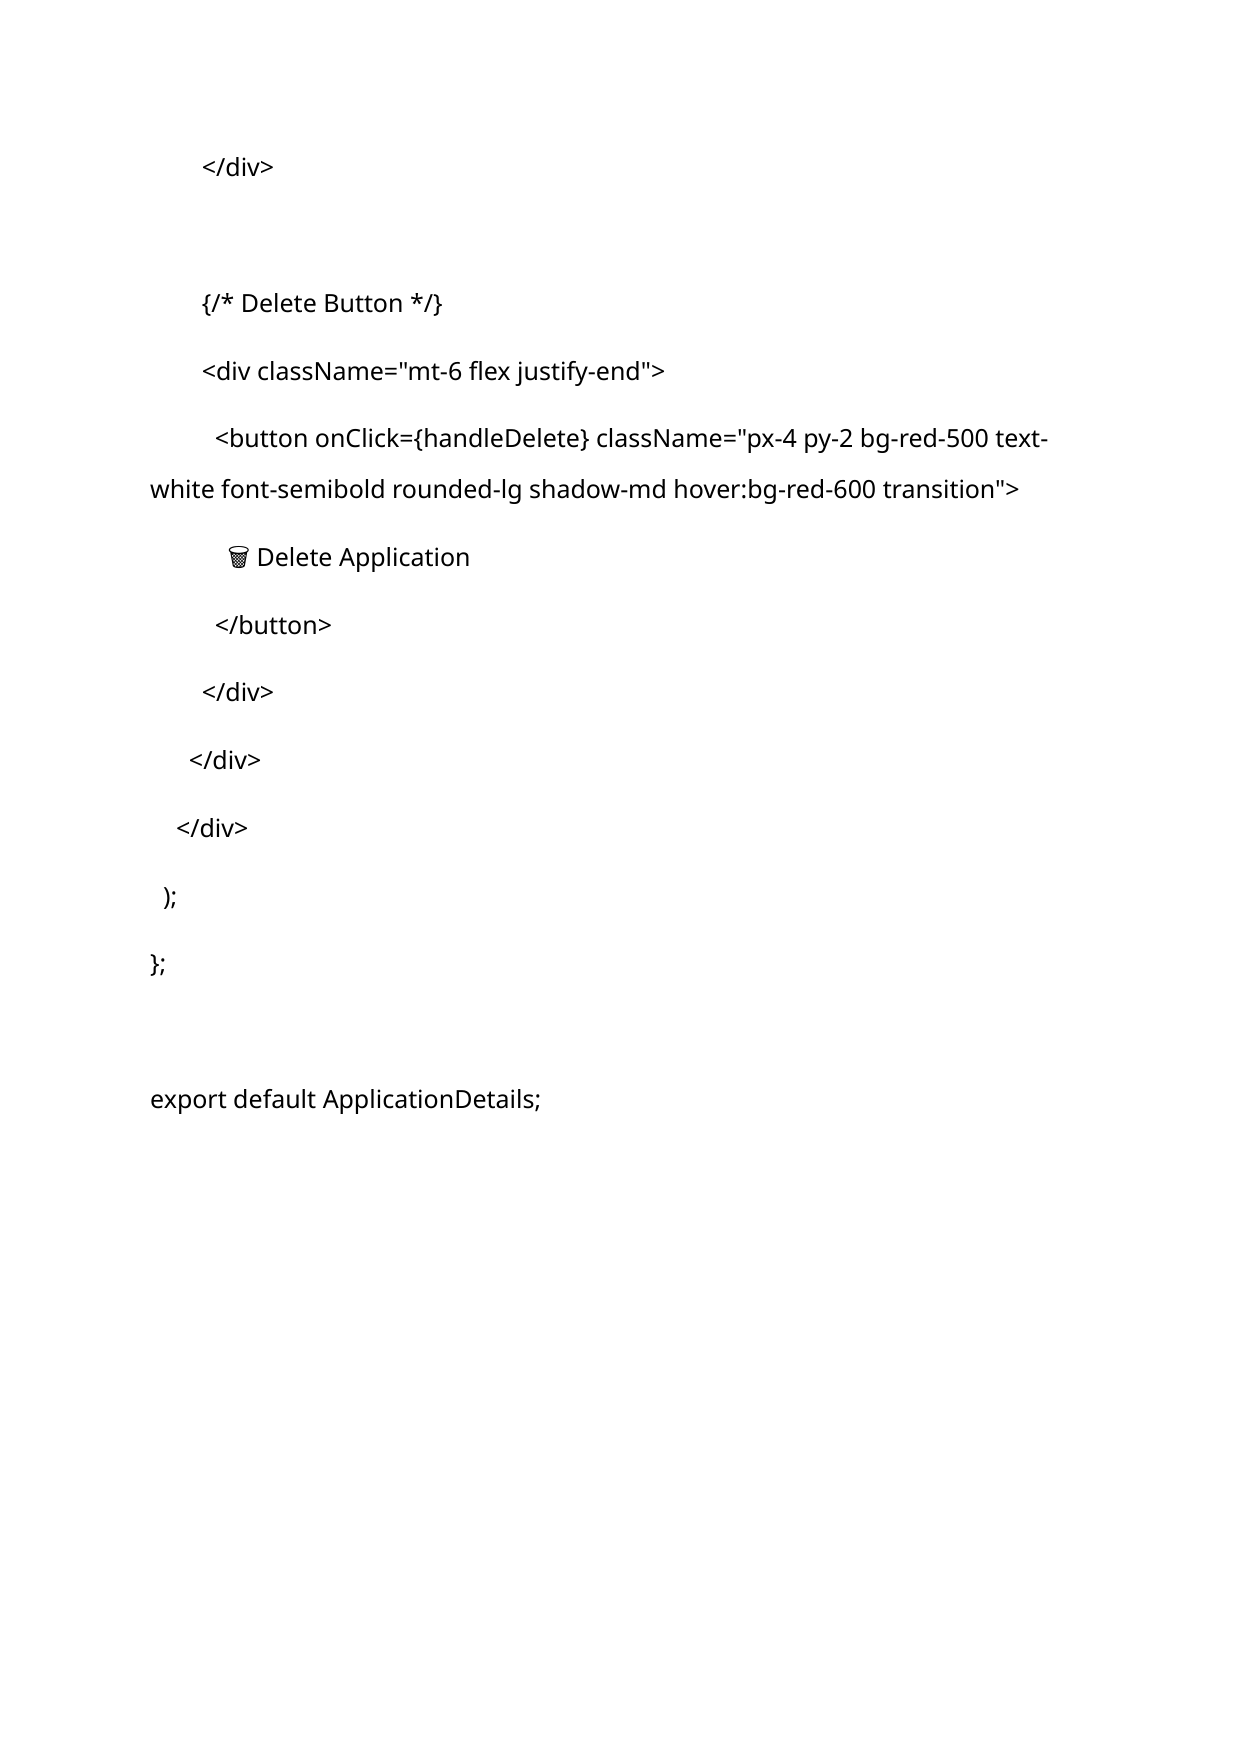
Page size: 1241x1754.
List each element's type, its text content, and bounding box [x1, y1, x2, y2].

text </div> [150, 743, 1090, 777]
text }; [150, 946, 1090, 980]
text export default ApplicationDetails; [150, 1081, 1090, 1115]
text </div> [150, 675, 1090, 709]
text ); [150, 878, 1090, 912]
text 🗑 Delete Application [150, 539, 1090, 574]
text <div className="mt-6 flex justify-end"> [150, 353, 1090, 387]
text {/* Delete Button */} [150, 285, 1090, 319]
text </button> [150, 607, 1090, 641]
text <button onClick={handleDelete} className="px-4 py-2 bg-red-500 text-white font-semibold rounded-lg shadow-md hover:bg-red-600 transition"> [150, 421, 1090, 506]
text </div> [150, 810, 1090, 844]
text </div> [150, 150, 1090, 184]
